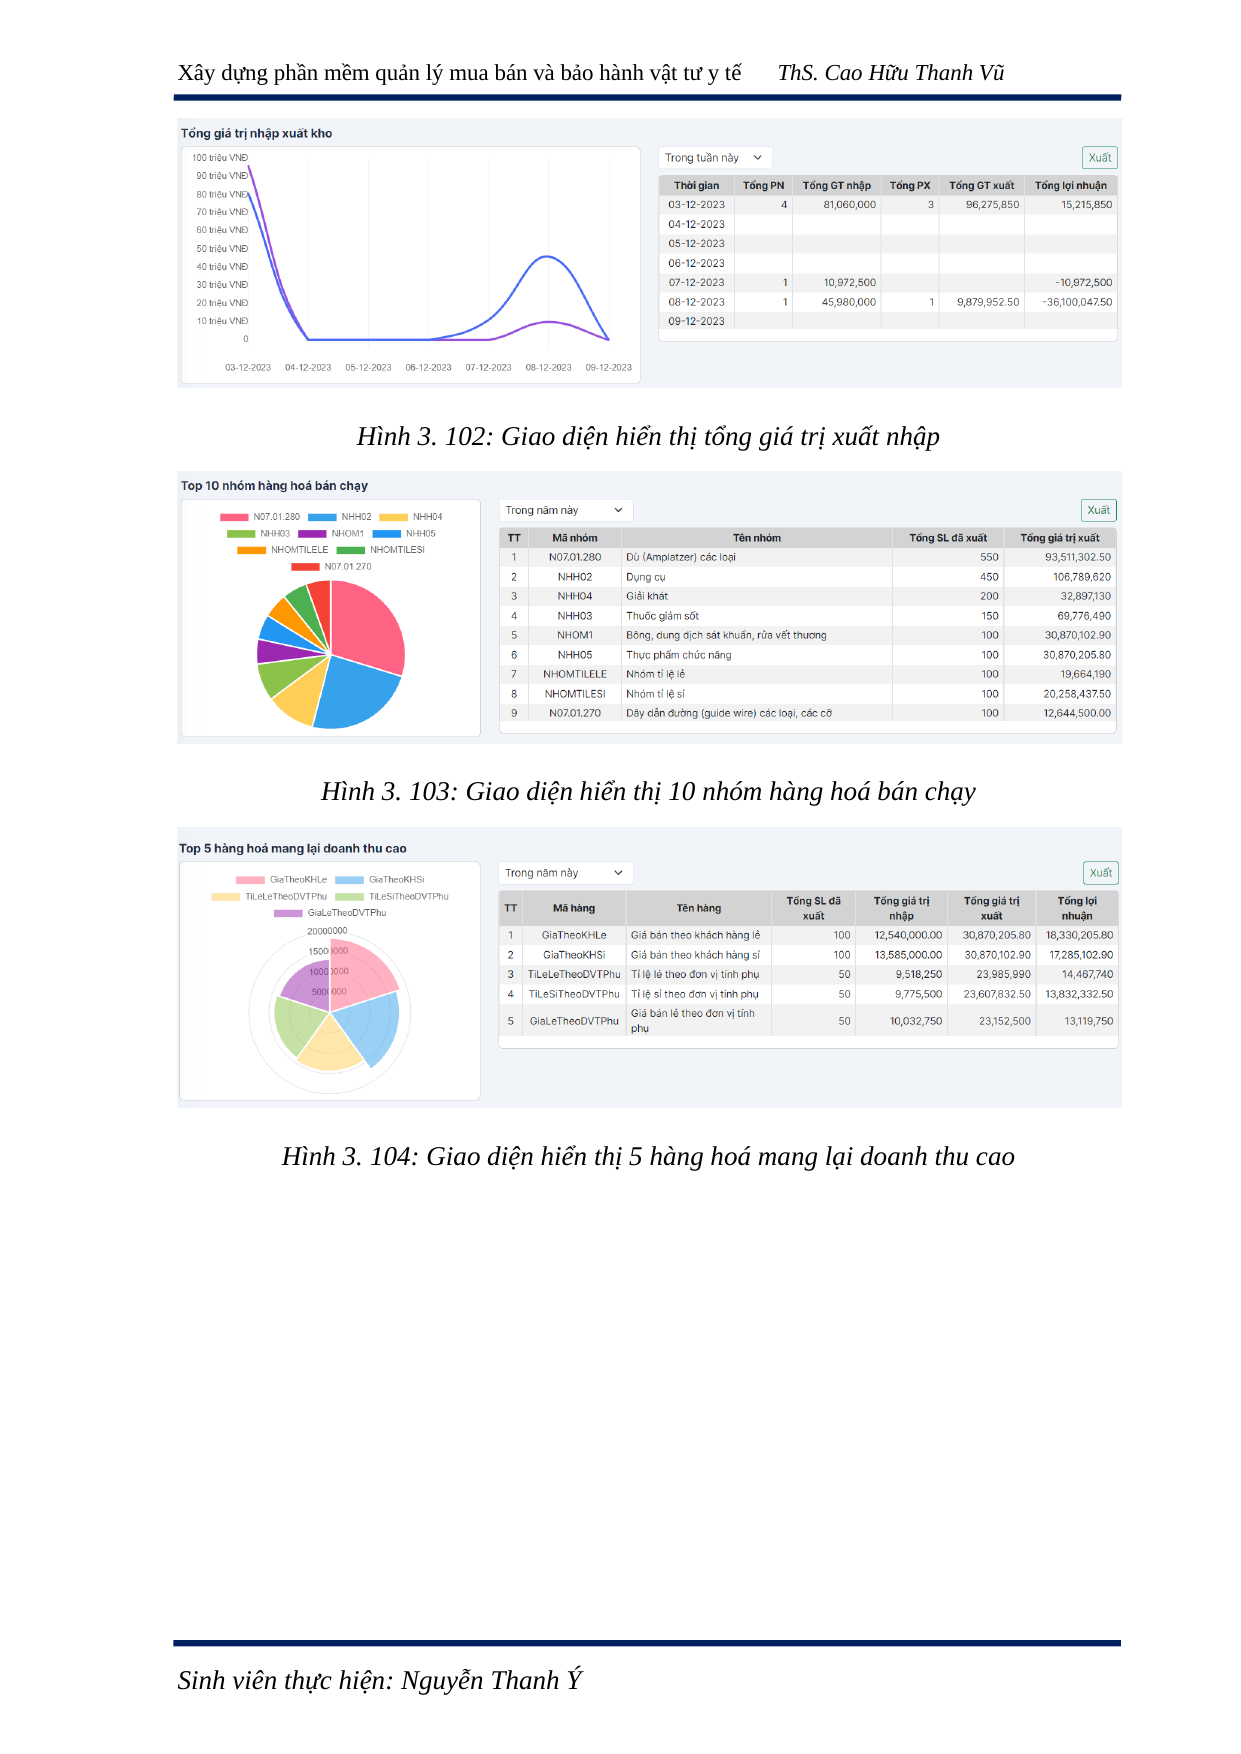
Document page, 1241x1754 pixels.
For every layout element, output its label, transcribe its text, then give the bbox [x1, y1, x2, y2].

picture [177, 118, 1123, 388]
picture [177, 471, 1123, 744]
picture [177, 827, 1123, 1108]
